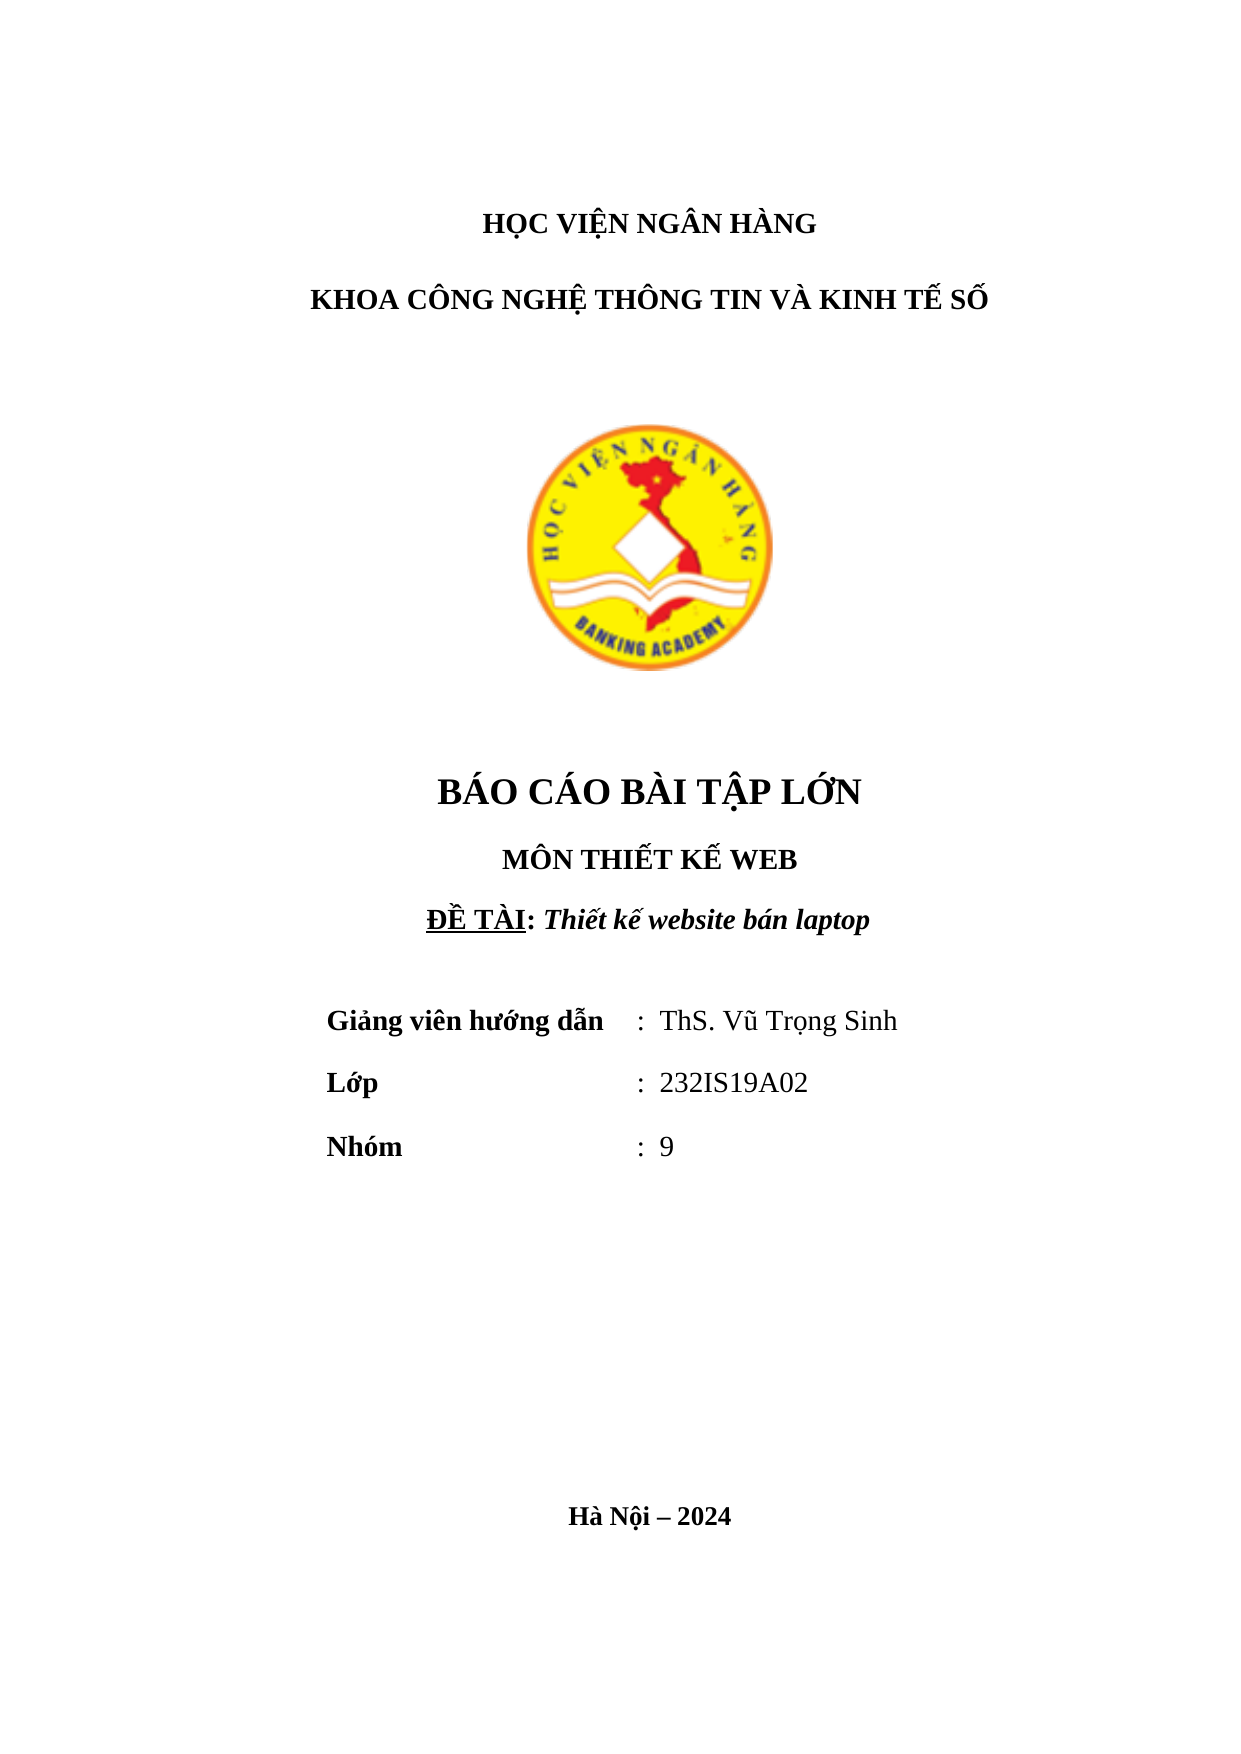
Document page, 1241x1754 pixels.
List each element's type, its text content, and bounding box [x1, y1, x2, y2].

table_cell : 232IS19A02 [625, 1061, 1006, 1125]
text BÁO CÁO BÀI TẬP LỚN [177, 769, 1122, 813]
text Hà Nội – 2024 [177, 1499, 1122, 1531]
text KHOA CÔNG NGHỆ THÔNG TIN VÀ KINH TẾ SỐ [177, 282, 1122, 315]
table_cell Nhóm [293, 1125, 625, 1187]
table_cell Lớp [293, 1061, 625, 1125]
picture [526, 424, 773, 671]
table_header : ThS. Vũ Trọng Sinh [625, 999, 1006, 1061]
table_cell : 9 [625, 1125, 1006, 1187]
text MÔN THIẾT KẾ WEB [177, 842, 1122, 876]
table_header Giảng viên hướng dẫn [293, 999, 625, 1061]
text ĐỀ TÀI: Thiết kế website bán laptop [177, 902, 1122, 936]
text HỌC VIỆN NGÂN HÀNG [177, 207, 1122, 240]
